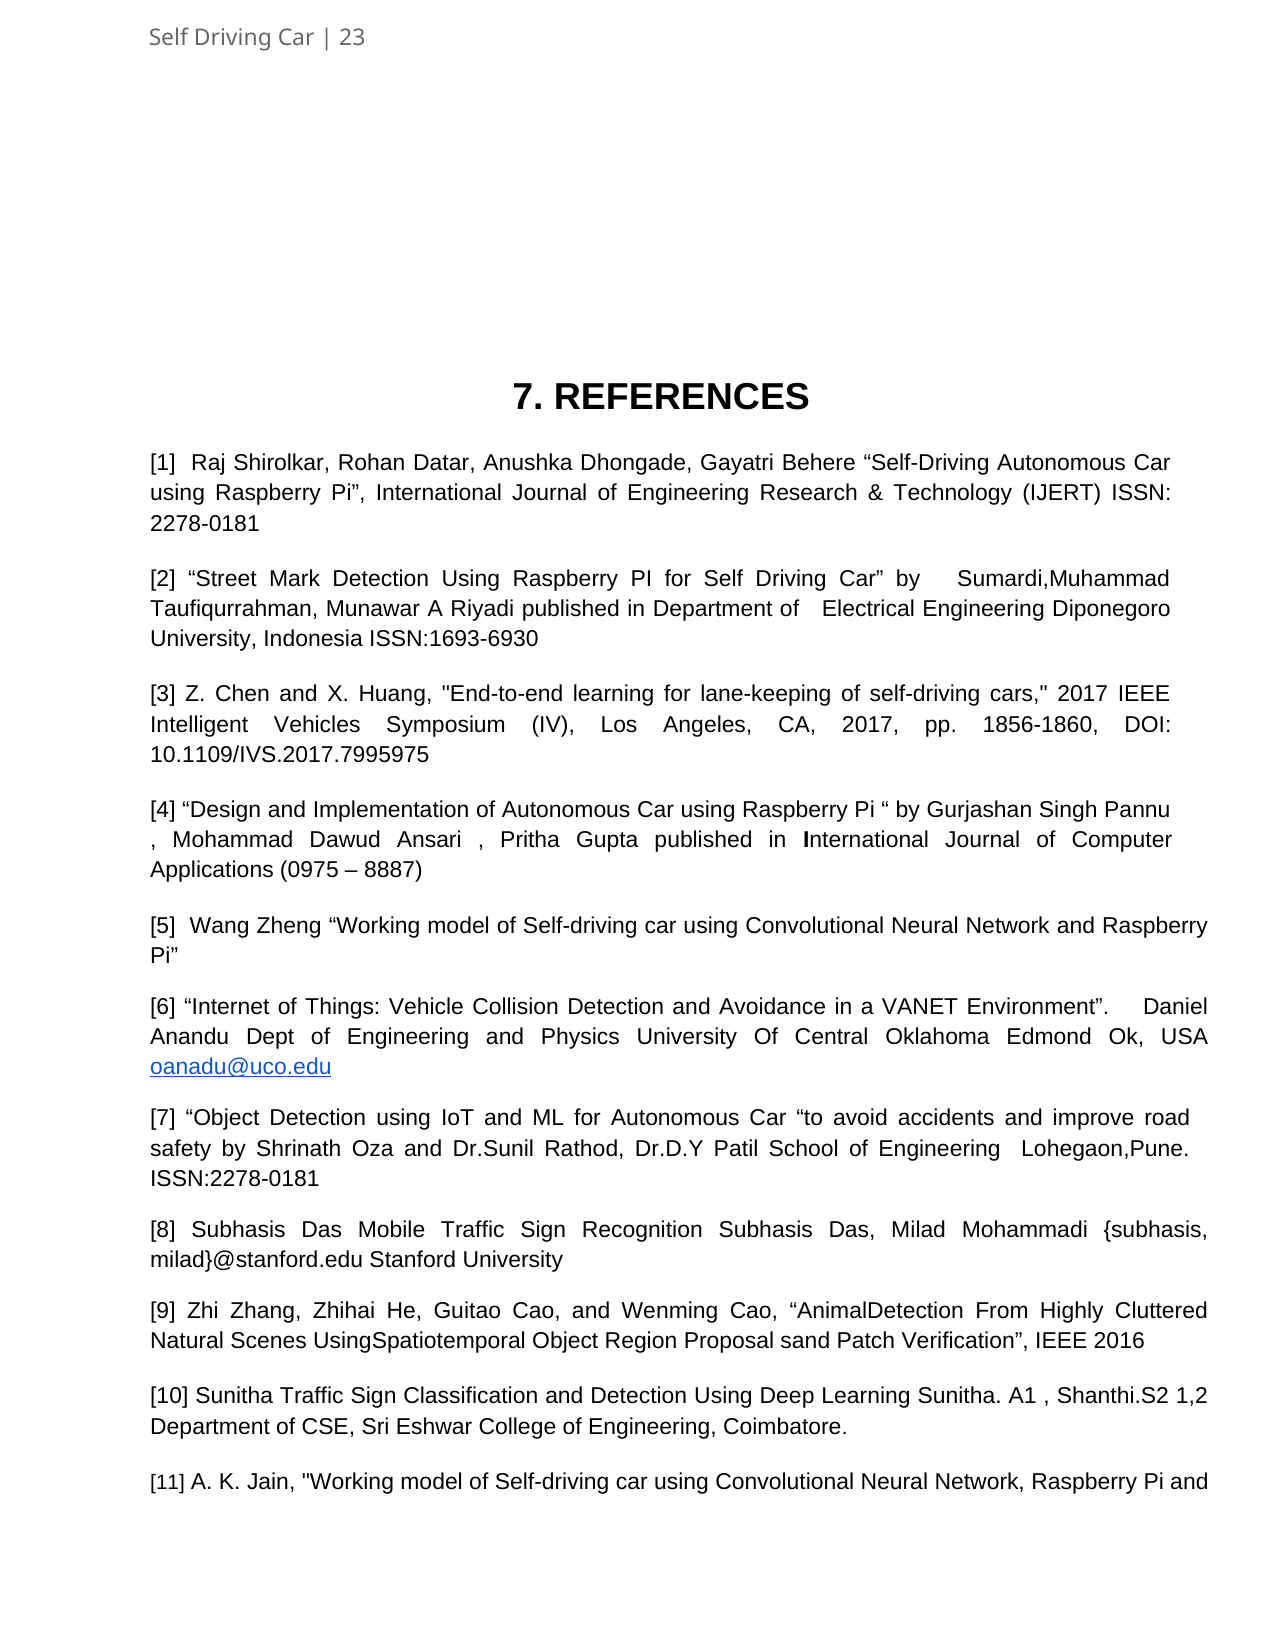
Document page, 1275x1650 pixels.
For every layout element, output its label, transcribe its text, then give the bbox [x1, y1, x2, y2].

text [1] Raj Shirolkar, Rohan Datar, Anushka Dhongade, Gayatri Behere “Self-Driving Autonomous Car using Raspberry Pi”, International Journal of Engineering Research & Technology (IJERT) ISSN: 2278-0181 [150, 449, 1172, 536]
text [5] Wang Zheng “Working model of Self-driving car using Convolutional Neural Network and Raspberry Pi” [150, 912, 1209, 968]
text [3] Z. Chen and X. Huang, "End-to-end learning for lane-keeping of self-driving cars," 2017 IEEE Intelligent Vehicles Symposium (IV), Los Angeles, CA, 2017, pp. 1856-1860, DOI: 10.1109/IVS.2017.7995975 [150, 680, 1172, 767]
text [10] Sunitha Traffic Sign Classification and Detection Using Deep Learning Sunitha. A1 , Shanthi.S2 1,2 Department of CSE, Sri Eshwar College of Engineering, Coimbatore. [150, 1382, 1209, 1439]
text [150, 1468, 1209, 1494]
text [7] “Object Detection using IoT and ML for Autonomous Car “to avoid accidents and improve road safety by Shrinath Oza and Dr.Sunil Rathod, Dr.D.Y Patil School of Engineering Lohegaon,Pune. ISSN:2278-0181 [150, 1104, 1191, 1191]
text [9] Zhi Zhang, Zhihai He, Guitao Cao, and Wenming Cao, “AnimalDetection From Highly Cluttered Natural Scenes UsingSpatiotemporal Object Region Proposal sand Patch Verification”, IEEE 2016 [150, 1297, 1209, 1353]
text [2] “Street Mark Detection Using Raspberry PI for Self Driving Car” by Sumardi,Muhammad Taufiqurrahman, Munawar A Riyadi published in Department of Electrical Engineering Diponegoro University, Indonesia ISSN:1693-6930 [150, 565, 1172, 651]
text [4] “Design and Implementation of Autonomous Car using Raspberry Pi “ by Gurjashan Singh Pannu , Mohammad Dawud Ansari , Pritha Gupta published in International Journal of Computer Applications (0975 – 8887) [150, 796, 1172, 883]
subtitle 7. REFERENCES [150, 374, 1172, 418]
text [6] “Internet of Things: Vehicle Collision Detection and Avoidance in a VANET Environment”. Daniel Anandu Dept of Engineering and Physics University Of Central Oklahoma Edmond Ok, USA oanadu@uco.edu [150, 993, 1209, 1079]
text [8] Subhasis Das Mobile Traffic Sign Recognition Subhasis Das, Milad Mohammadi {subhasis, milad}@stanford.edu Stanford University [150, 1216, 1209, 1272]
